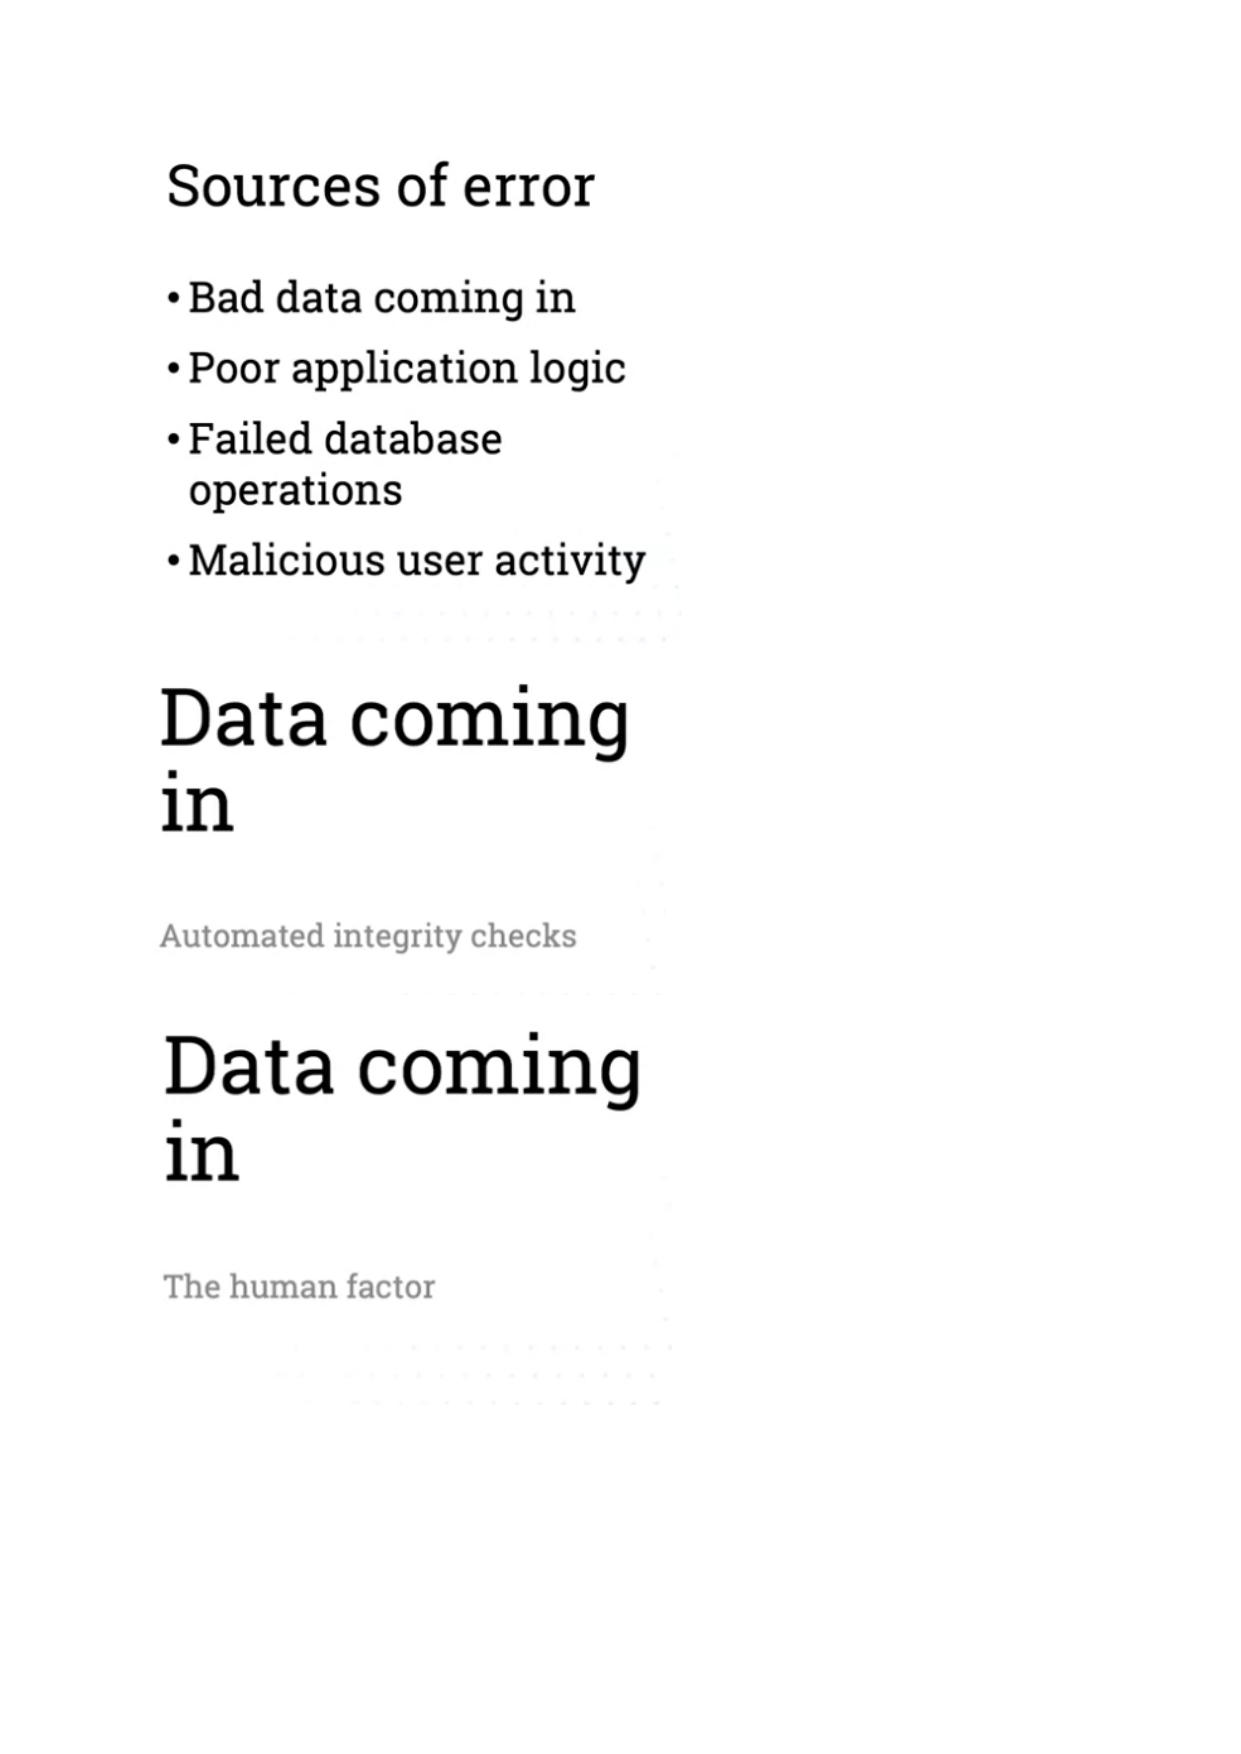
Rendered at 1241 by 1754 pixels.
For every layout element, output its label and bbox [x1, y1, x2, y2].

picture [150, 150, 682, 662]
picture [150, 680, 666, 995]
picture [150, 1013, 672, 1405]
